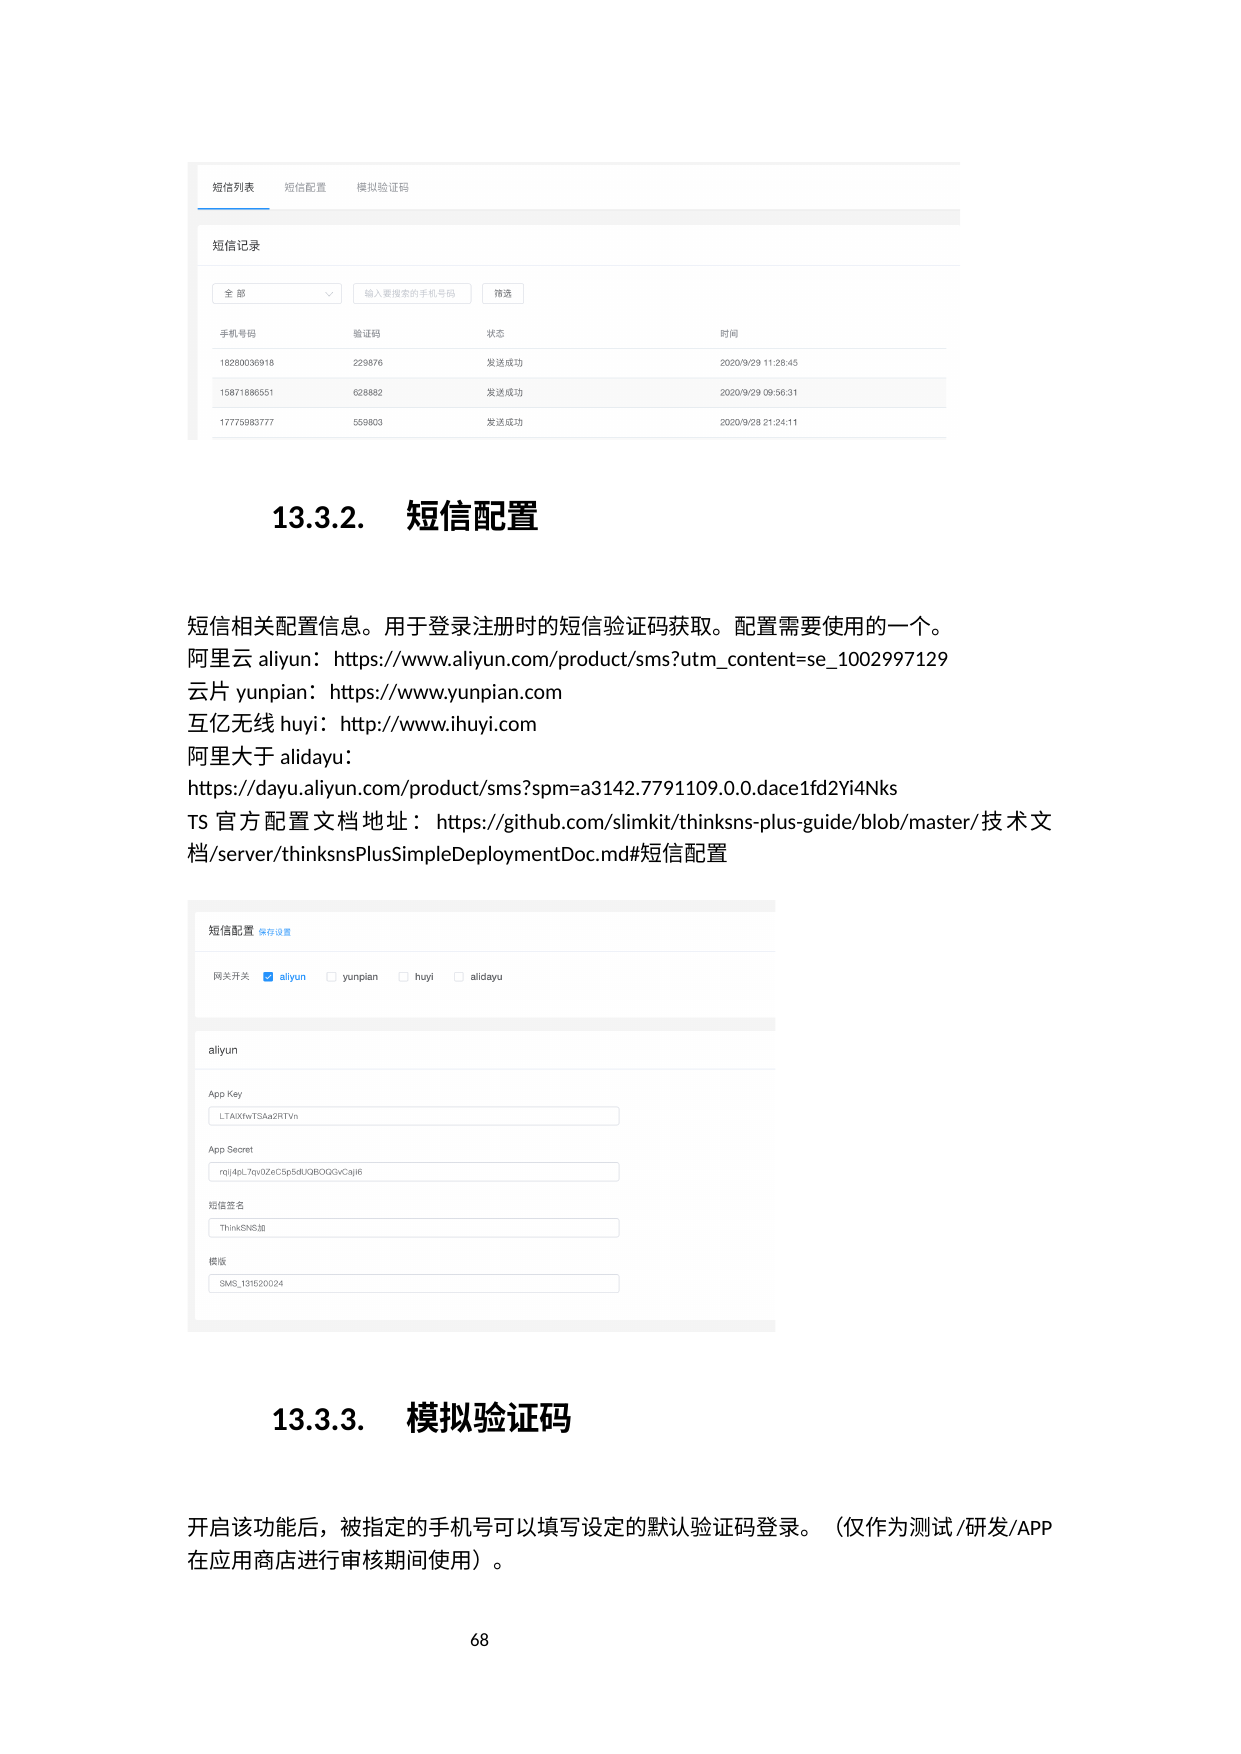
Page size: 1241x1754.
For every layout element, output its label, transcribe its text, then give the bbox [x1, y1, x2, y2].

list 云片 yunpian：https://www.yunpian.com [187, 673, 1053, 706]
list 阿里大于 alidayu： [187, 738, 1053, 771]
picture [187, 900, 776, 1332]
picture [187, 162, 961, 440]
subtitle 模拟验证码 [271, 1383, 1053, 1448]
list 阿里云 aliyun：https://www.aliyun.com/product/sms?utm_content=se_1002997129 [187, 641, 1053, 673]
list 短信相关配置信息。用于登录注册时的短信验证码获取。配置需要使用的一个。 [187, 608, 1053, 641]
list TS官方配置文档地址：https://github.com/slimkit/thinksns-plus-guide/blob/master/技术文档/server/thinksnsPlusSimpleDeploymentDoc.md#短信配置 [187, 803, 1053, 868]
list 互亿无线 huyi：http://www.ihuyi.com [187, 706, 1053, 738]
subtitle 短信配置 [271, 482, 1053, 547]
text 开启该功能后，被指定的手机号可以填写设定的默认验证码登录。（仅作为测试/研发/APP在应用商店进行审核期间使用）。 [187, 1510, 1053, 1575]
list https://dayu.aliyun.com/product/sms?spm=a3142.7791109.0.0.dace1fd2Yi4Nks [187, 771, 1053, 803]
